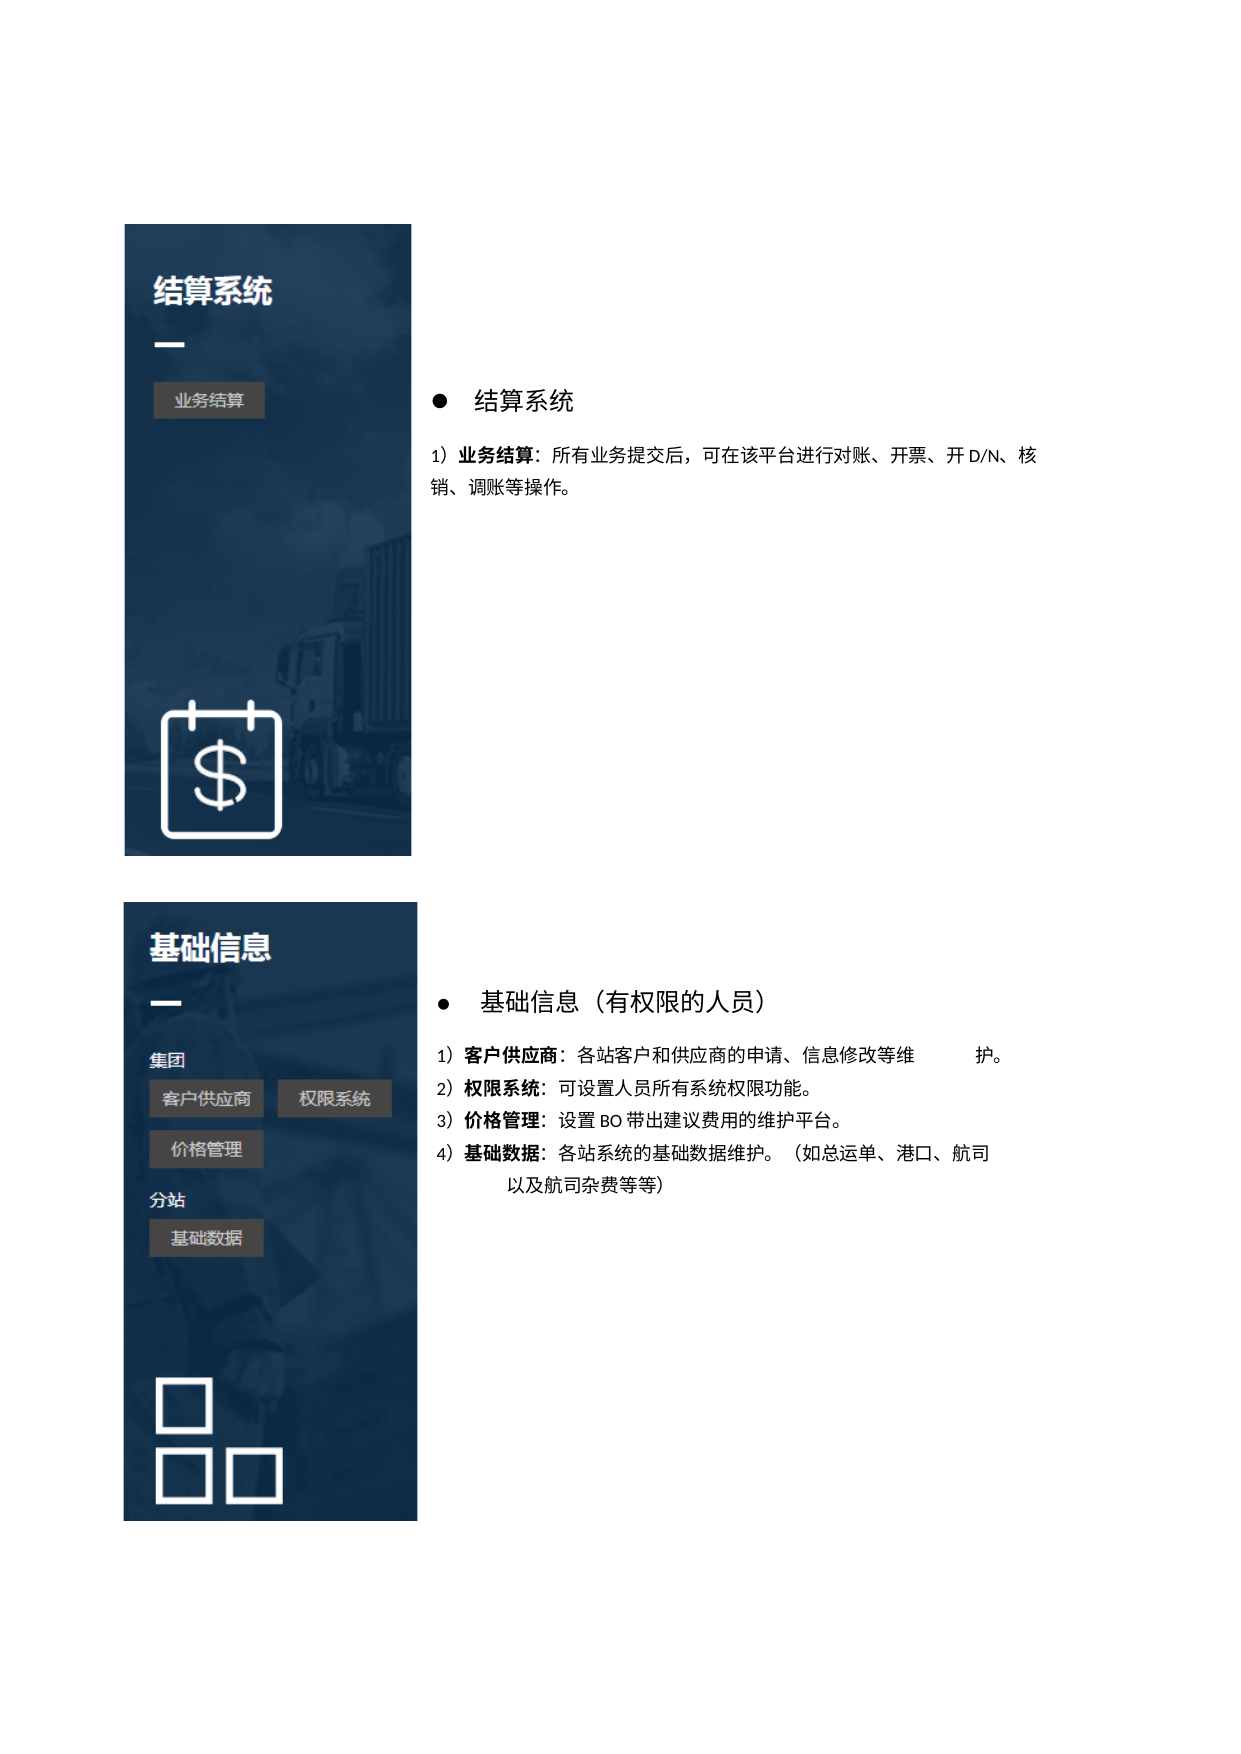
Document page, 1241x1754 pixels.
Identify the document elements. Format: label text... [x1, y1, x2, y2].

list 权限系统：可设置人员所有系统权限功能。 [418, 1071, 1053, 1103]
picture [124, 224, 412, 856]
list 业务结算：所有业务提交后，可在该平台进行对账、开票、开D/N、核销、调账等操作。 [412, 438, 1053, 503]
subtitle 结算系统 [412, 367, 1053, 432]
list 价格管理：设置BO带出建议费用的维护平台。 [418, 1103, 1053, 1136]
list 基础数据：各站系统的基础数据维护。（如总运单、港口、航司 [418, 1136, 1053, 1168]
list 以及航司杂费等等） [418, 1168, 1053, 1201]
list 客户供应商：各站客户和供应商的申请、信息修改等维 护。 [418, 1038, 1053, 1071]
picture [123, 902, 418, 1521]
subtitle 基础信息（有权限的人员） [418, 968, 1053, 1033]
